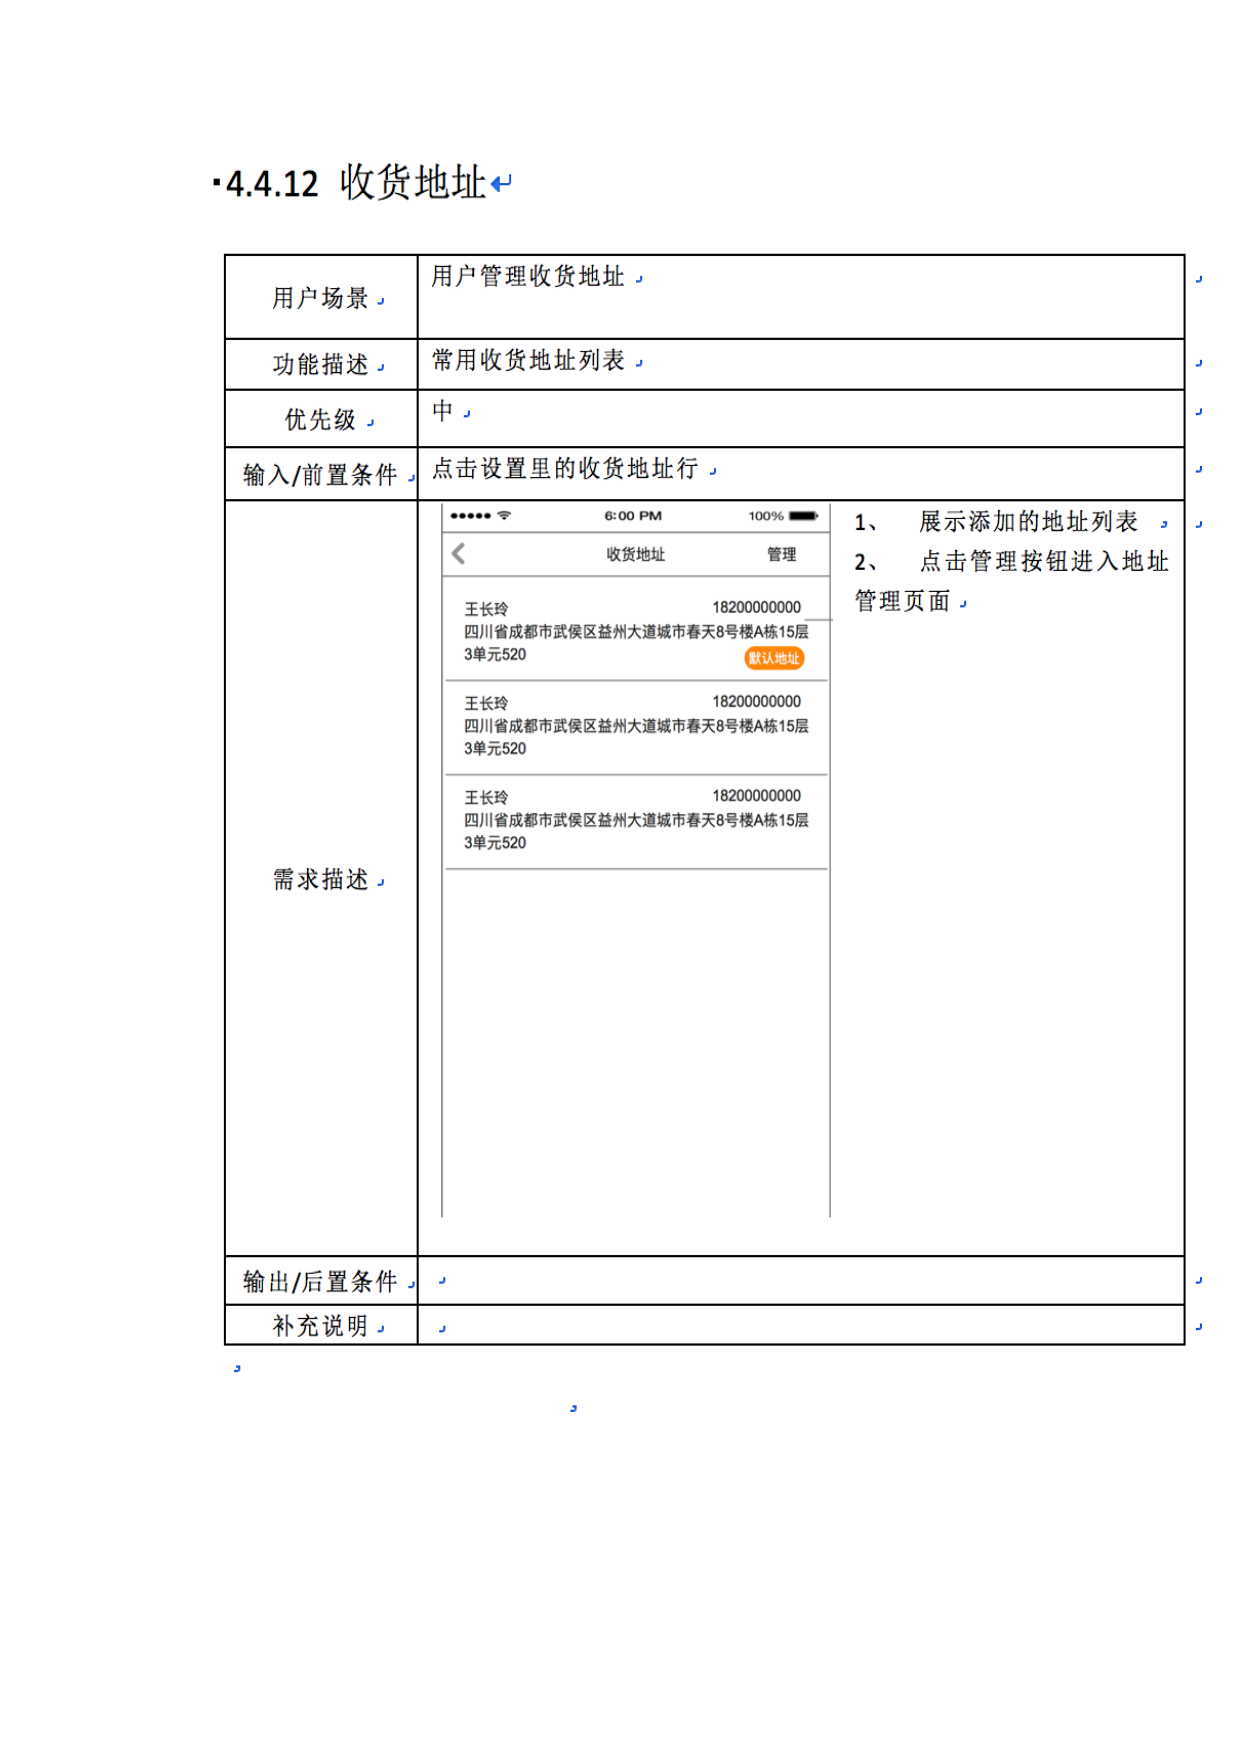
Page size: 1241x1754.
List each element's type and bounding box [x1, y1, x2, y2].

picture [187, 162, 1241, 1412]
